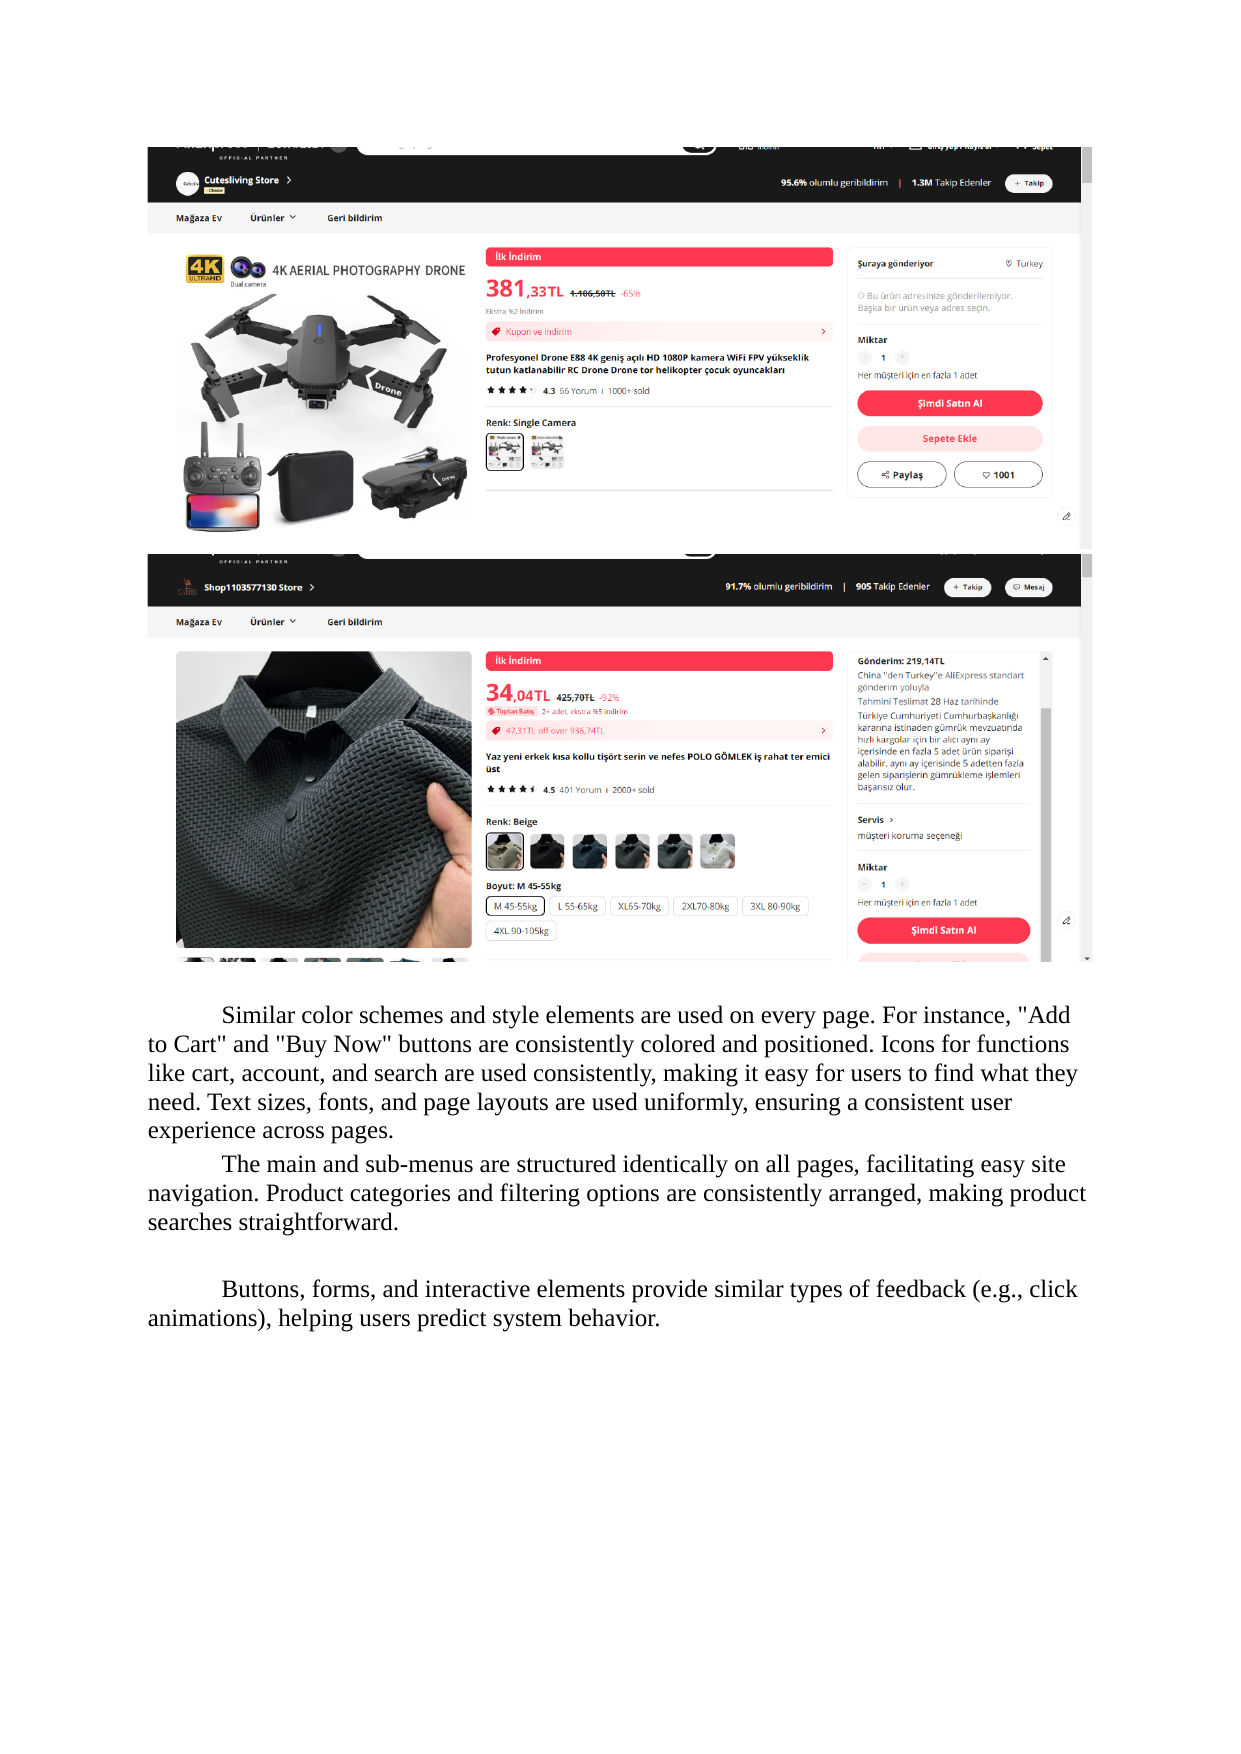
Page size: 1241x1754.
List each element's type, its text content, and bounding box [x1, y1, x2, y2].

text Similar color schemes and style elements are used on every page. For instance, "Add to Cart" and "Buy Now" buttons are consistently colored and positioned. Icons for functions like cart, account, and search are used consistently, making it easy for users to find what they need. Text sizes, fonts, and page layouts are used uniformly, ensuring a consistent user experience across pages. [148, 1000, 1093, 1144]
text The main and sub-menus are structured identically on all pages, facilitating easy site navigation. Product categories and filtering options are consistently arranged, making product searches straightforward. [148, 1149, 1093, 1236]
text Buttons, forms, and interactive elements provide similar types of feedback (e.g., click animations), helping users predict system behavior. [148, 1274, 1093, 1332]
picture [147, 147, 1093, 549]
picture [147, 554, 1093, 962]
